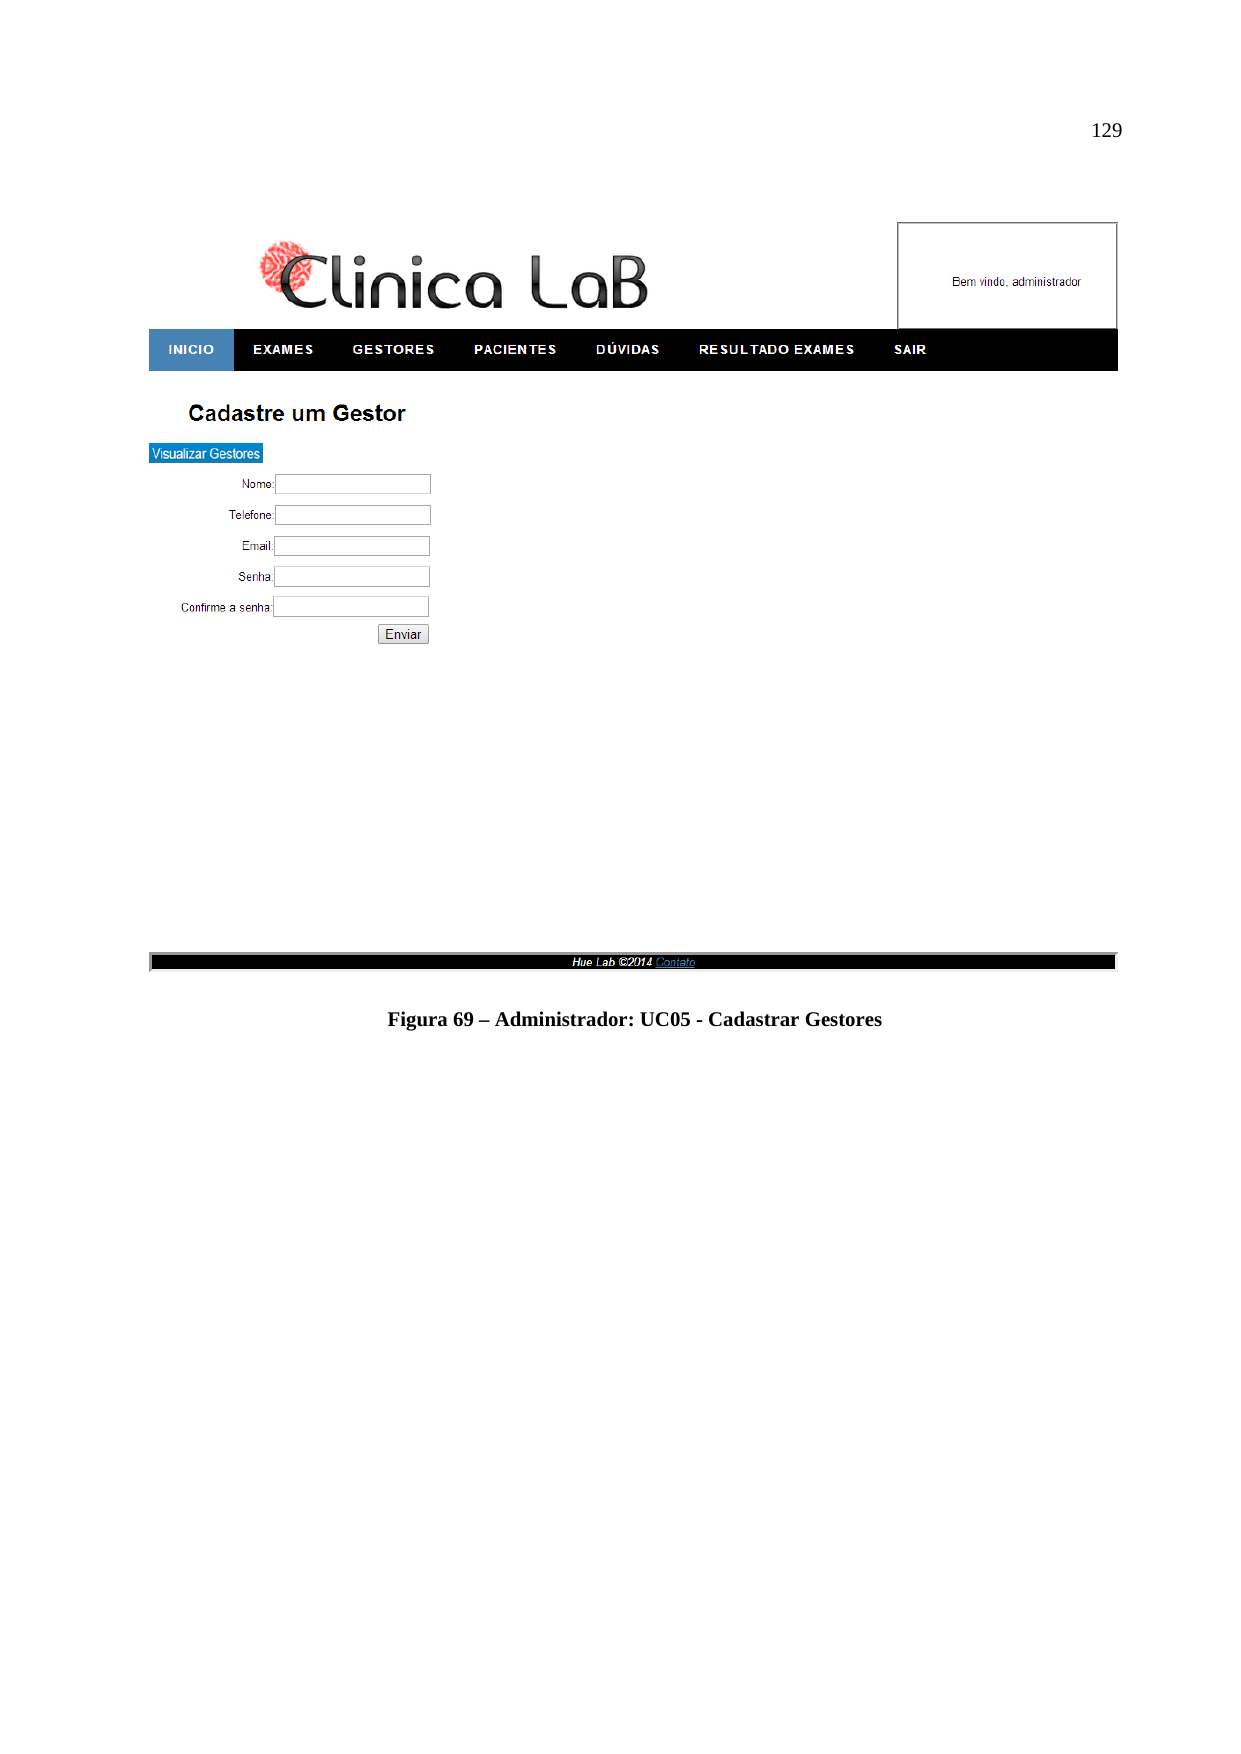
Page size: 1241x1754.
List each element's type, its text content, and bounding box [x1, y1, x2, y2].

picture [147, 220, 1122, 980]
text Figura – Administrador: UC05 - Cadastrar Gestores [148, 1007, 1122, 1031]
